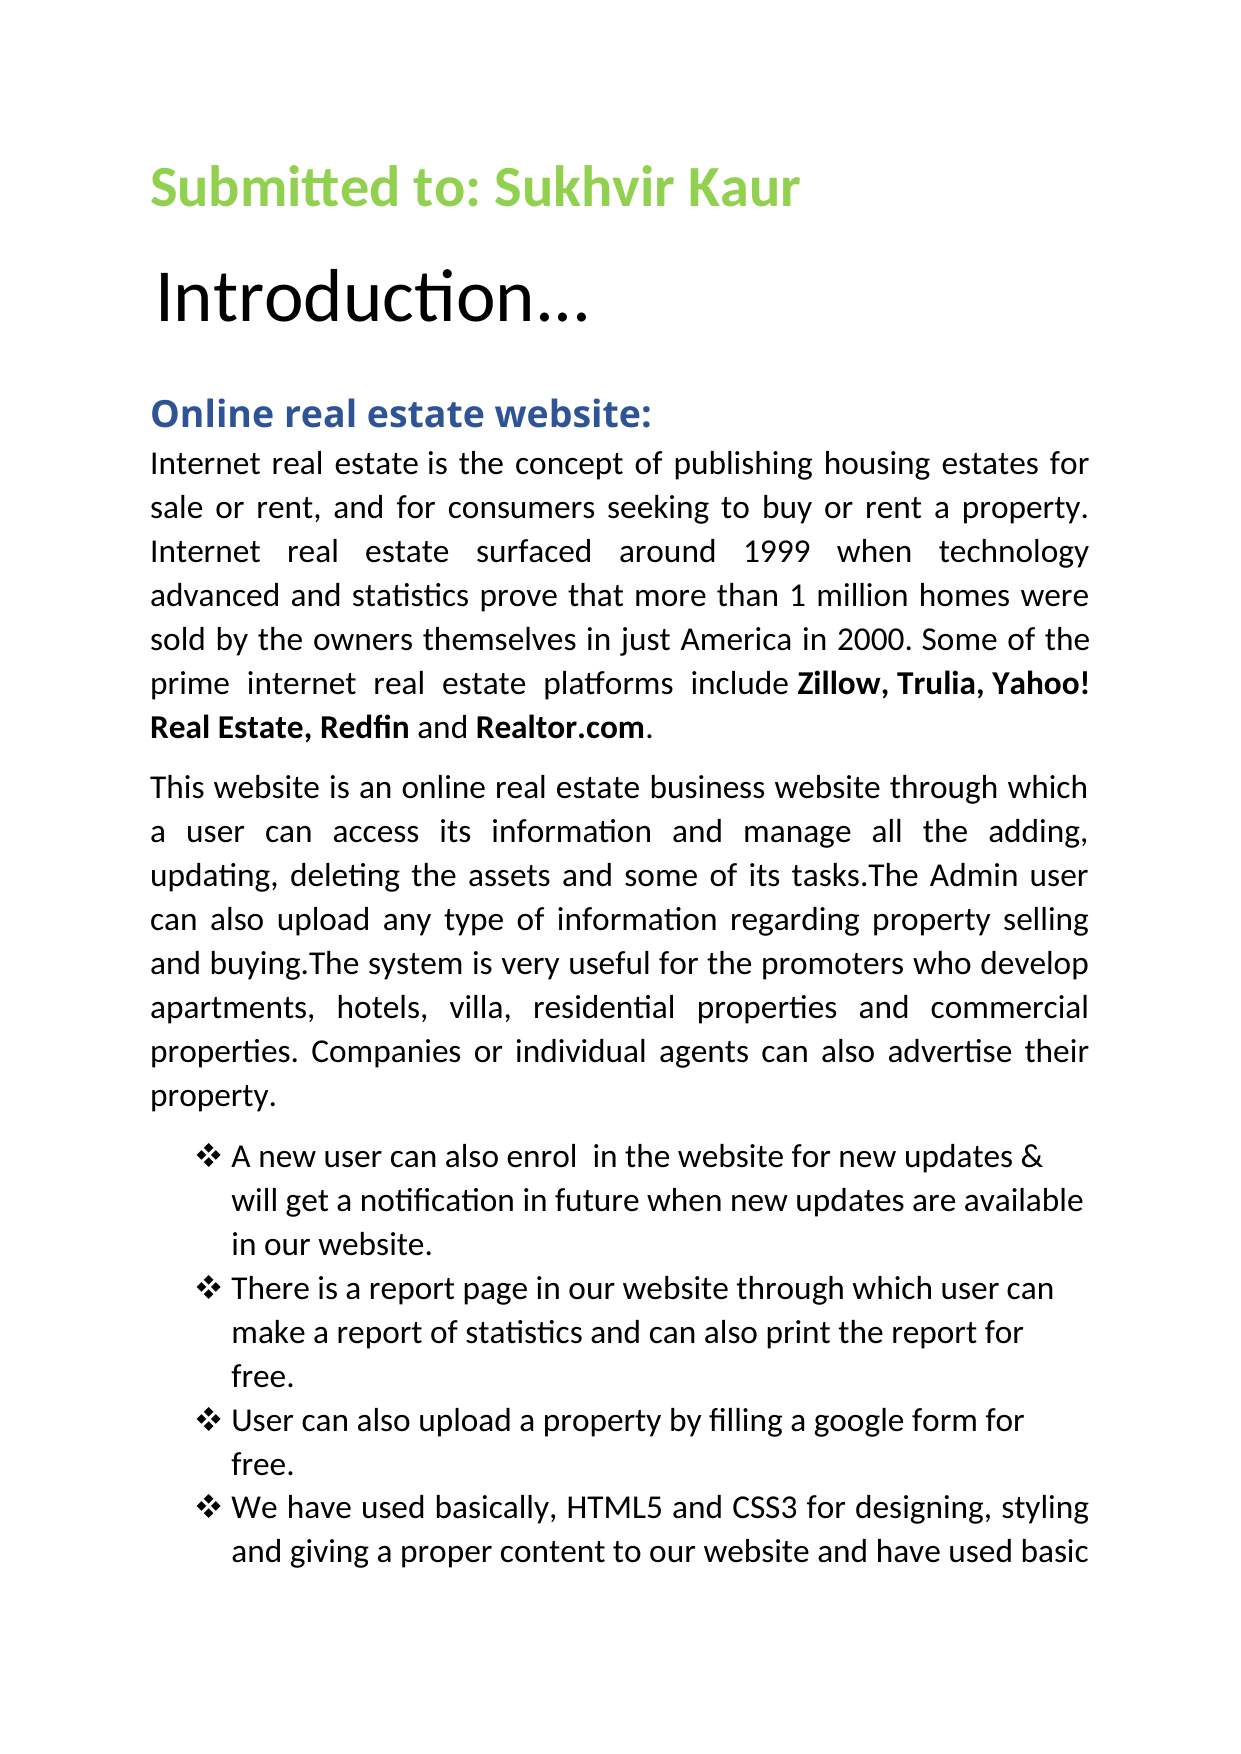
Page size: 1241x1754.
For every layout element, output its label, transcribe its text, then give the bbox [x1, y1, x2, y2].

text Internet real estate is the concept of publishing housing estates for sale or rent, and for consumers seeking to buy or rent a property. Internet real estate surfaced around 1999 when technology advanced and statistics prove that more than 1 million homes were sold by the owners themselves in just America in 2000. Some of the prime internet real estate platforms include Zillow, Trulia, Yahoo! Real Estate, Redfin and Realtor.com. [150, 659, 1090, 747]
list A new user can also enrol in the website for new updates & will get a notification in future when new updates are available in our website. [194, 1135, 1090, 1263]
text Submitted to: Sukhvir Kaur [150, 150, 1090, 221]
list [194, 1486, 1090, 1571]
list There is a report page in our website through which user can make a report of statistics and can also print the report for free. [194, 1267, 1090, 1395]
list User can also upload a property by filling a google form for free. [194, 1398, 1090, 1483]
subtitle Online real estate website: [150, 387, 1090, 438]
text This website is an online real estate business website through which a user can access its information and manage all the adding, updating, deleting the assets and some of its tasks.The Admin user can also upload any type of information regarding property selling and buying.The system is very useful for the promoters who develop apartments, hotels, villa, residential properties and commercial properties. Companies or individual agents can also advertise their property. [150, 1071, 1090, 1115]
